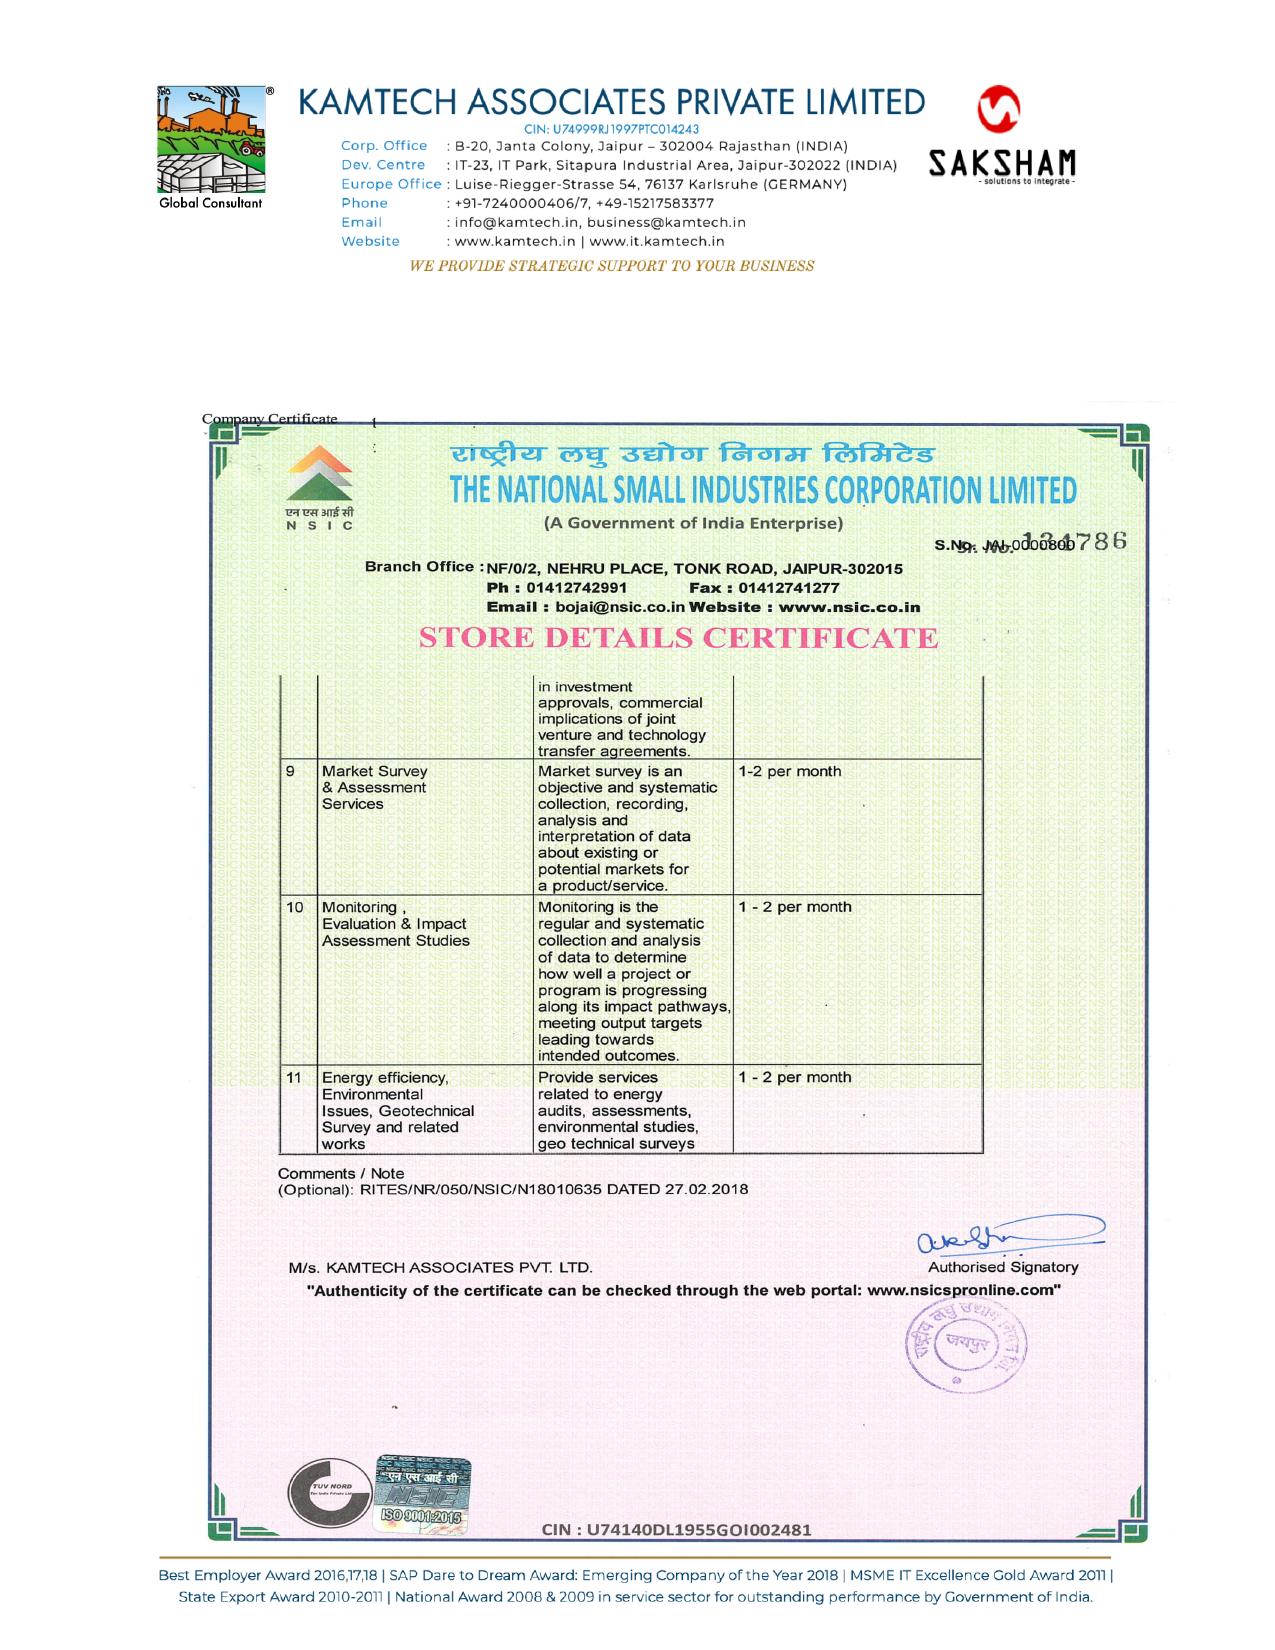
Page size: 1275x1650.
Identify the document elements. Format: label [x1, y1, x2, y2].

picture [150, 75, 1091, 276]
picture [150, 395, 1175, 1612]
